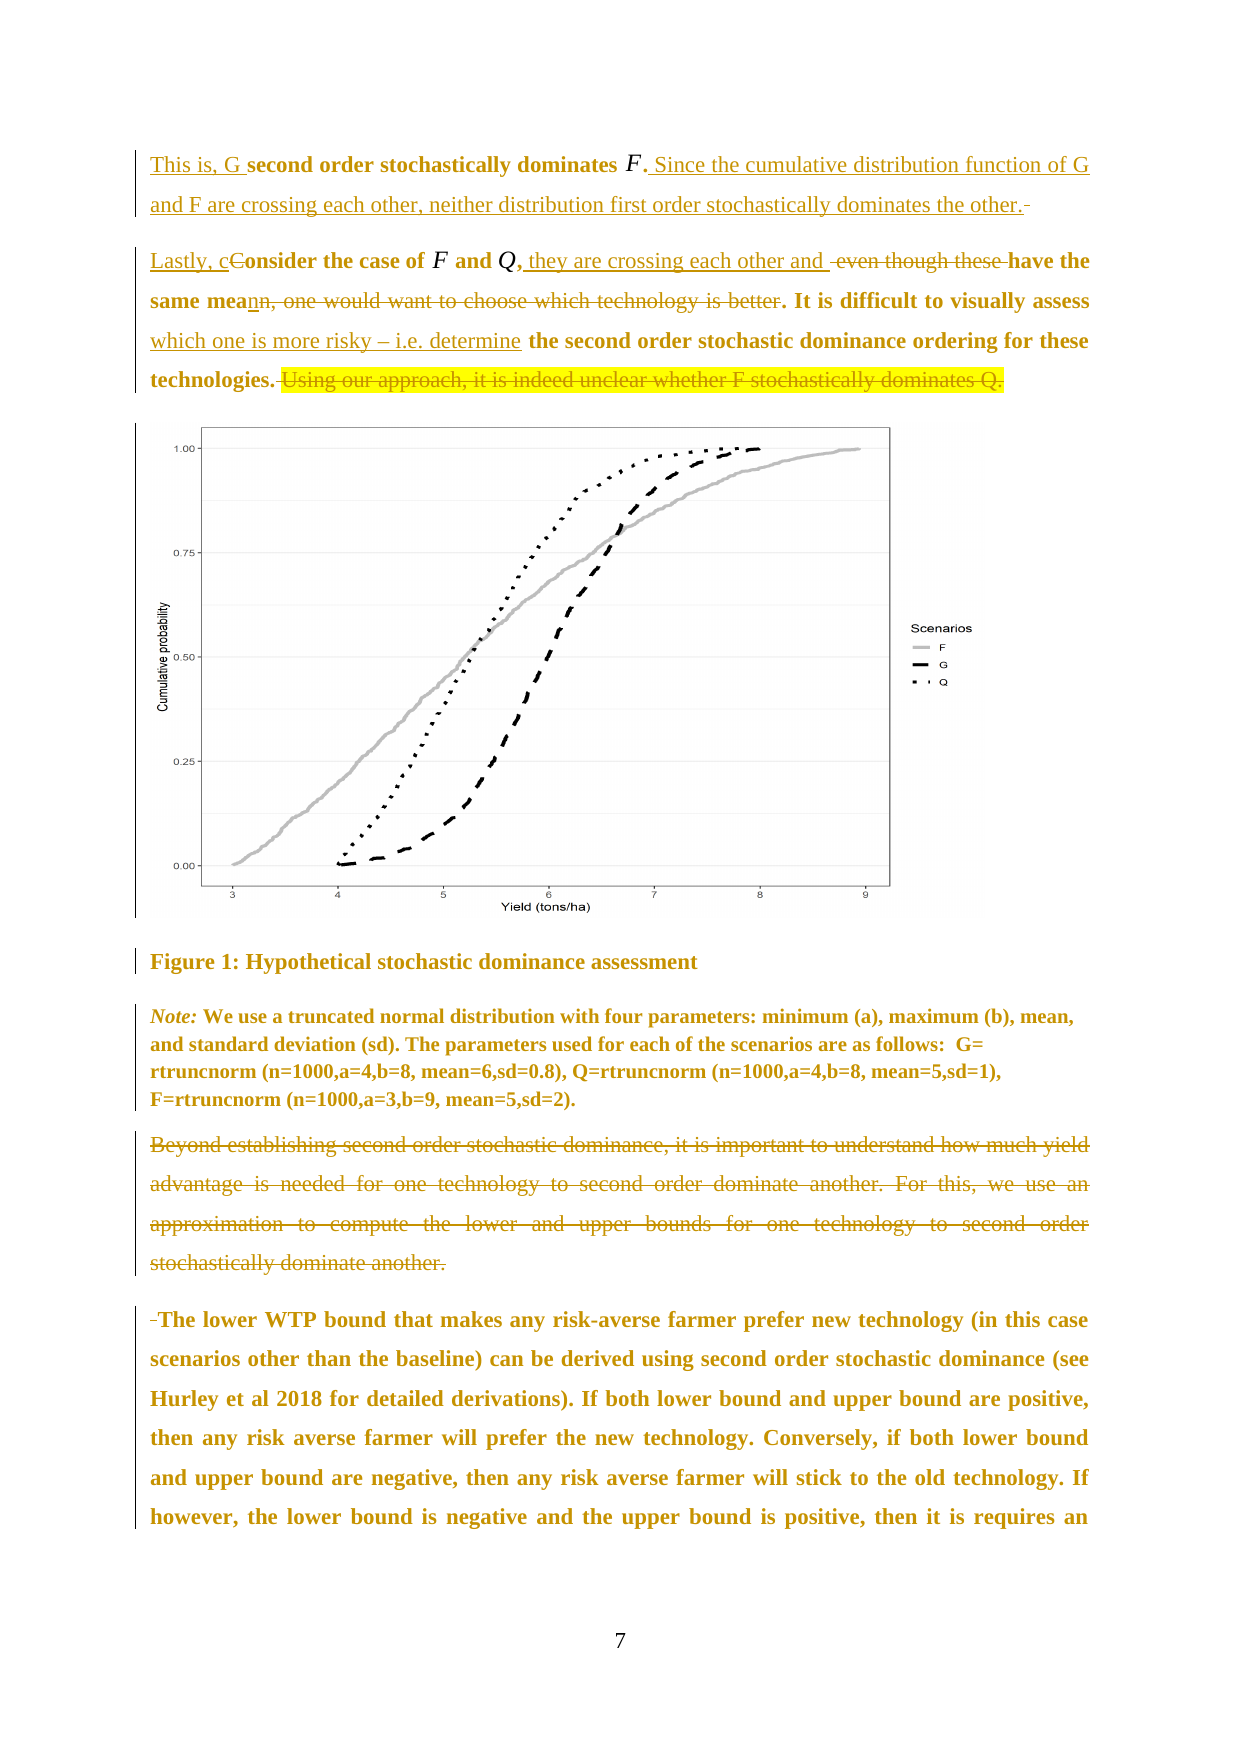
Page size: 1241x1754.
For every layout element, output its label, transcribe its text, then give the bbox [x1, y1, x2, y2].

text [150, 150, 1090, 217]
text onsider the case of and ,have the same mea. It is difficult to visually assess the second order stochastic dominance ordering for these technologies. [150, 247, 1090, 393]
picture [150, 422, 986, 918]
text Figure 1: Hypothetical stochastic dominance assessment [150, 948, 1090, 974]
text Note: We use a truncated normal distribution with four parameters: minimum (a), maximum (b), mean, and standard deviation (sd). The parameters used for each of the scenarios are as follows: G= rtruncnorm (n=1000,a=4,b=8, mean=6,sd=0.8), Q=rtruncnorm (n=1000,a=4,b=8, mean=5,sd=1), F=rtruncnorm (n=1000,a=3,b=9, mean=5,sd=2). [150, 1004, 1090, 1111]
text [150, 1306, 1090, 1529]
